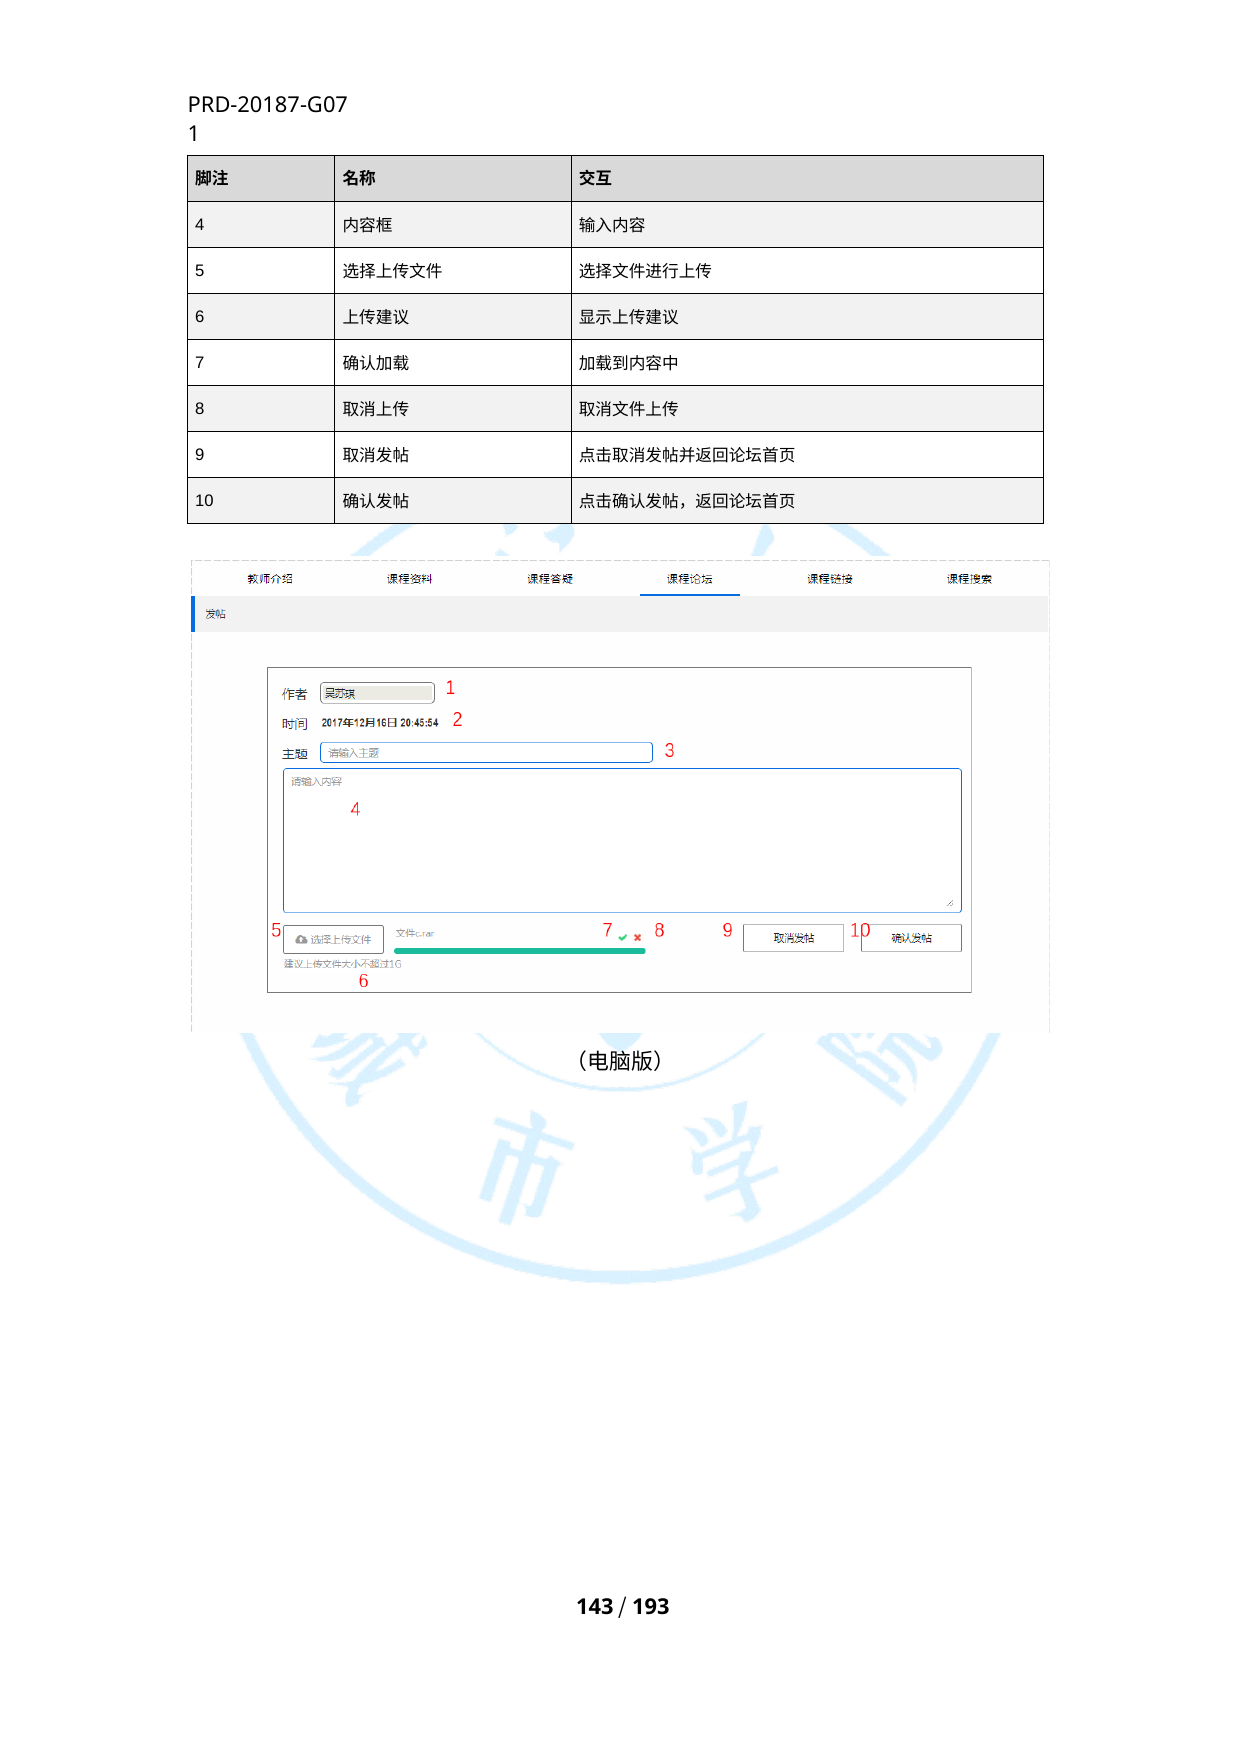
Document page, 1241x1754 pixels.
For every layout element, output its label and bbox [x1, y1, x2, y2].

table_cell [188, 432, 334, 477]
table_cell [335, 248, 571, 293]
table_cell [188, 294, 334, 339]
table_cell [335, 386, 571, 431]
table_cell [572, 340, 1043, 385]
table_cell [572, 432, 1043, 477]
table_header [335, 156, 571, 201]
table_cell [572, 248, 1043, 293]
table_cell [572, 294, 1043, 339]
table_cell [572, 202, 1043, 247]
table_cell [335, 294, 571, 339]
table_cell [572, 386, 1043, 431]
table_header [188, 156, 334, 201]
table_cell [188, 386, 334, 431]
table_cell [188, 478, 334, 523]
table_cell [335, 202, 571, 247]
table_cell [572, 478, 1043, 523]
table_cell [335, 432, 571, 477]
table_cell [335, 478, 571, 523]
table_cell [188, 340, 334, 385]
table_cell [188, 248, 334, 293]
table_cell [188, 202, 334, 247]
table_cell [335, 340, 571, 385]
table_header [572, 156, 1043, 201]
picture [187, 556, 1053, 1033]
